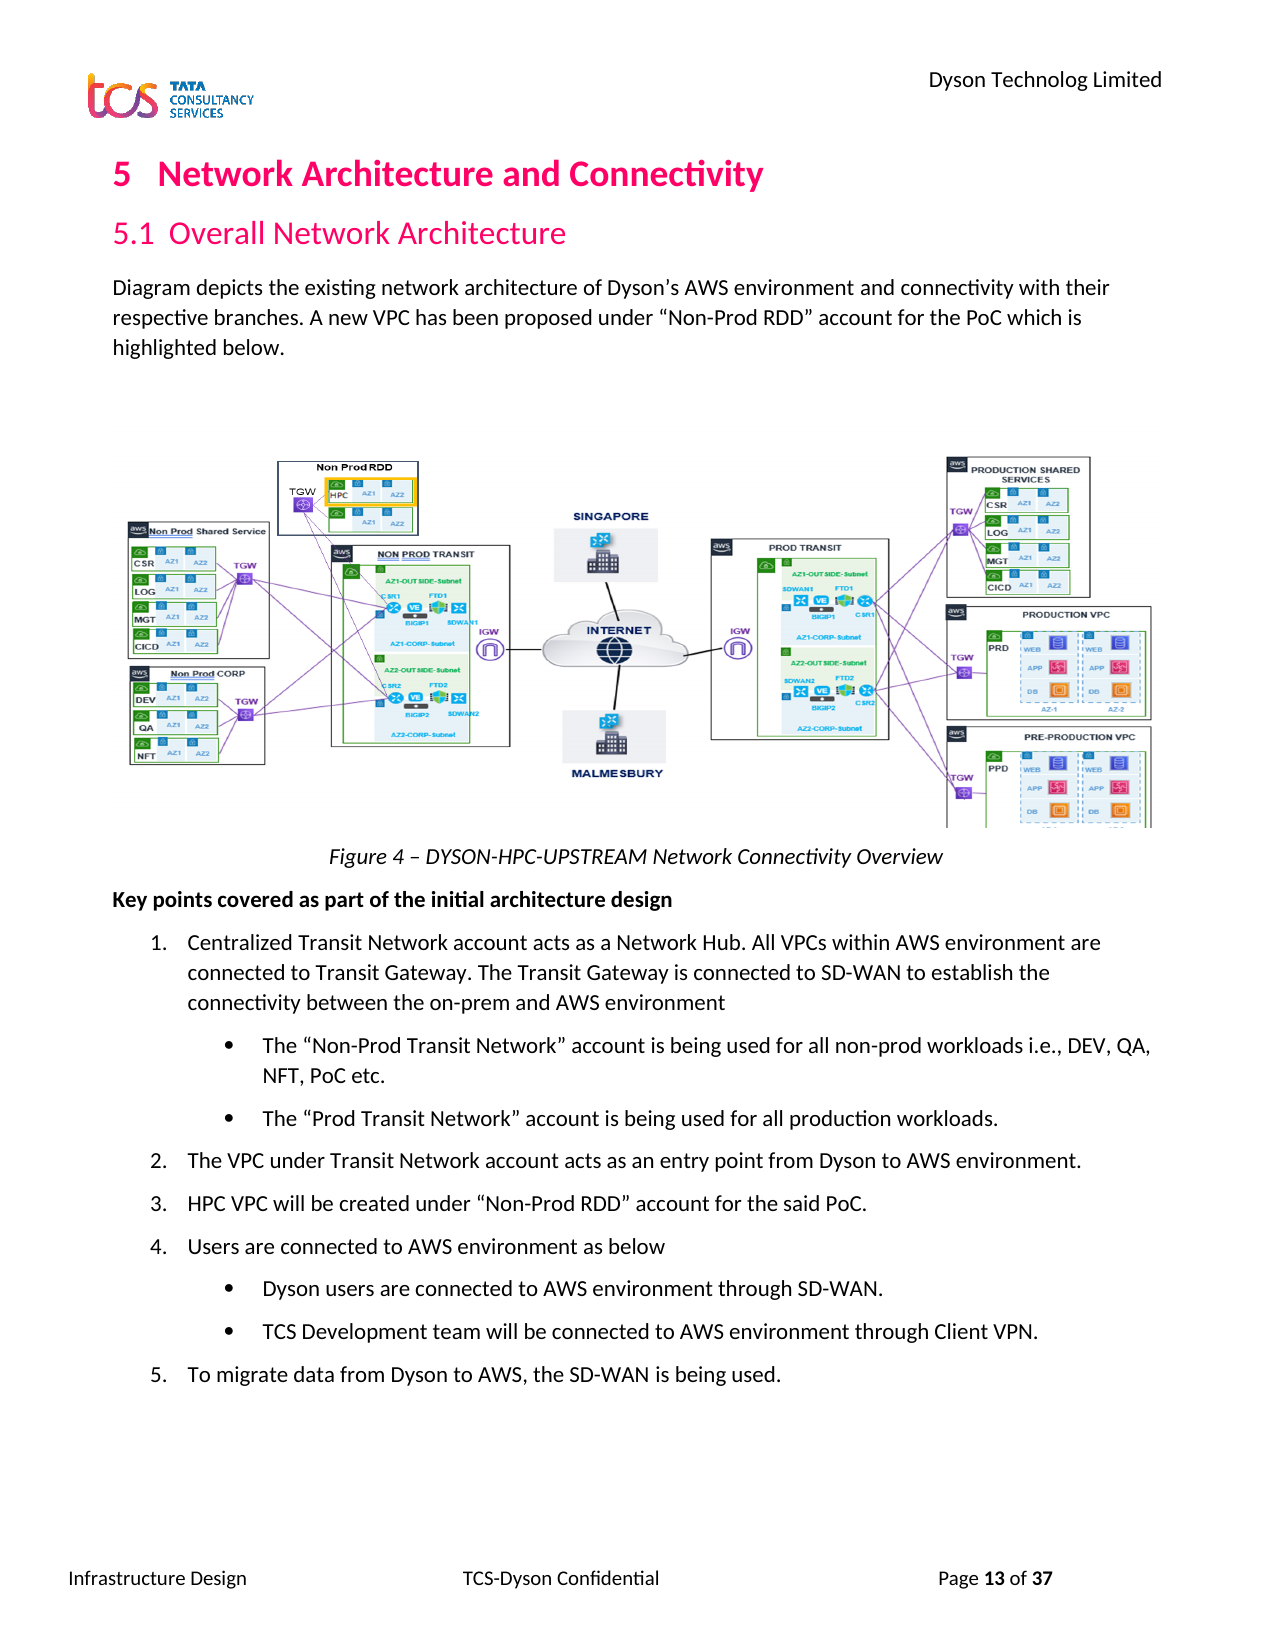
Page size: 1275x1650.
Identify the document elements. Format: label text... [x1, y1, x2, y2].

list TCS Development team will be connected to AWS environment through Client VPN. [225, 1317, 1162, 1345]
list The “Prod Transit Network” account is being used for all production workloads. [225, 1104, 1162, 1132]
list Centralized Transit Network account acts as a Network Hub. All VPCs within AWS environment are connected to Transit Gateway. The Transit Gateway is connected to SD-WAN to establish the connectivity between the on-prem and AWS environment [150, 928, 1162, 1016]
list Dyson users are connected to AWS environment through SD-WAN. [225, 1274, 1162, 1303]
picture [112, 416, 1163, 828]
text Diagram depicts the existing network architecture of Dyson’s AWS environment and connectivity with their respective branches. A new VPC has been proposed under “Non-Prod RDD” account for the PoC which is highlighted below. [112, 273, 1162, 361]
list The VPC under Transit Network account acts as an entry point from Dyson to AWS environment. [150, 1146, 1162, 1174]
picture [88, 73, 254, 118]
list HPC VPC will be created under “Non-Prod RDD” account for the said PoC. [150, 1189, 1162, 1217]
text Figure 4 – DYSON-HPC-UPSTREAM Network Connectivity Overview [112, 842, 1162, 870]
list Users are connected to AWS environment as below [150, 1232, 1162, 1260]
list The “Non-Prod Transit Network” account is being used for all non-prod workloads i.e., DEV, QA, NFT, PoC etc. [225, 1031, 1162, 1089]
subtitle Overall Network Architecture [112, 212, 1162, 253]
subtitle Network Architecture and Connectivity [112, 150, 1162, 196]
list To migrate data from Dyson to AWS, the SD-WAN is being used. [150, 1360, 1162, 1388]
text Key points covered as part of the initial architecture design [112, 885, 1162, 913]
